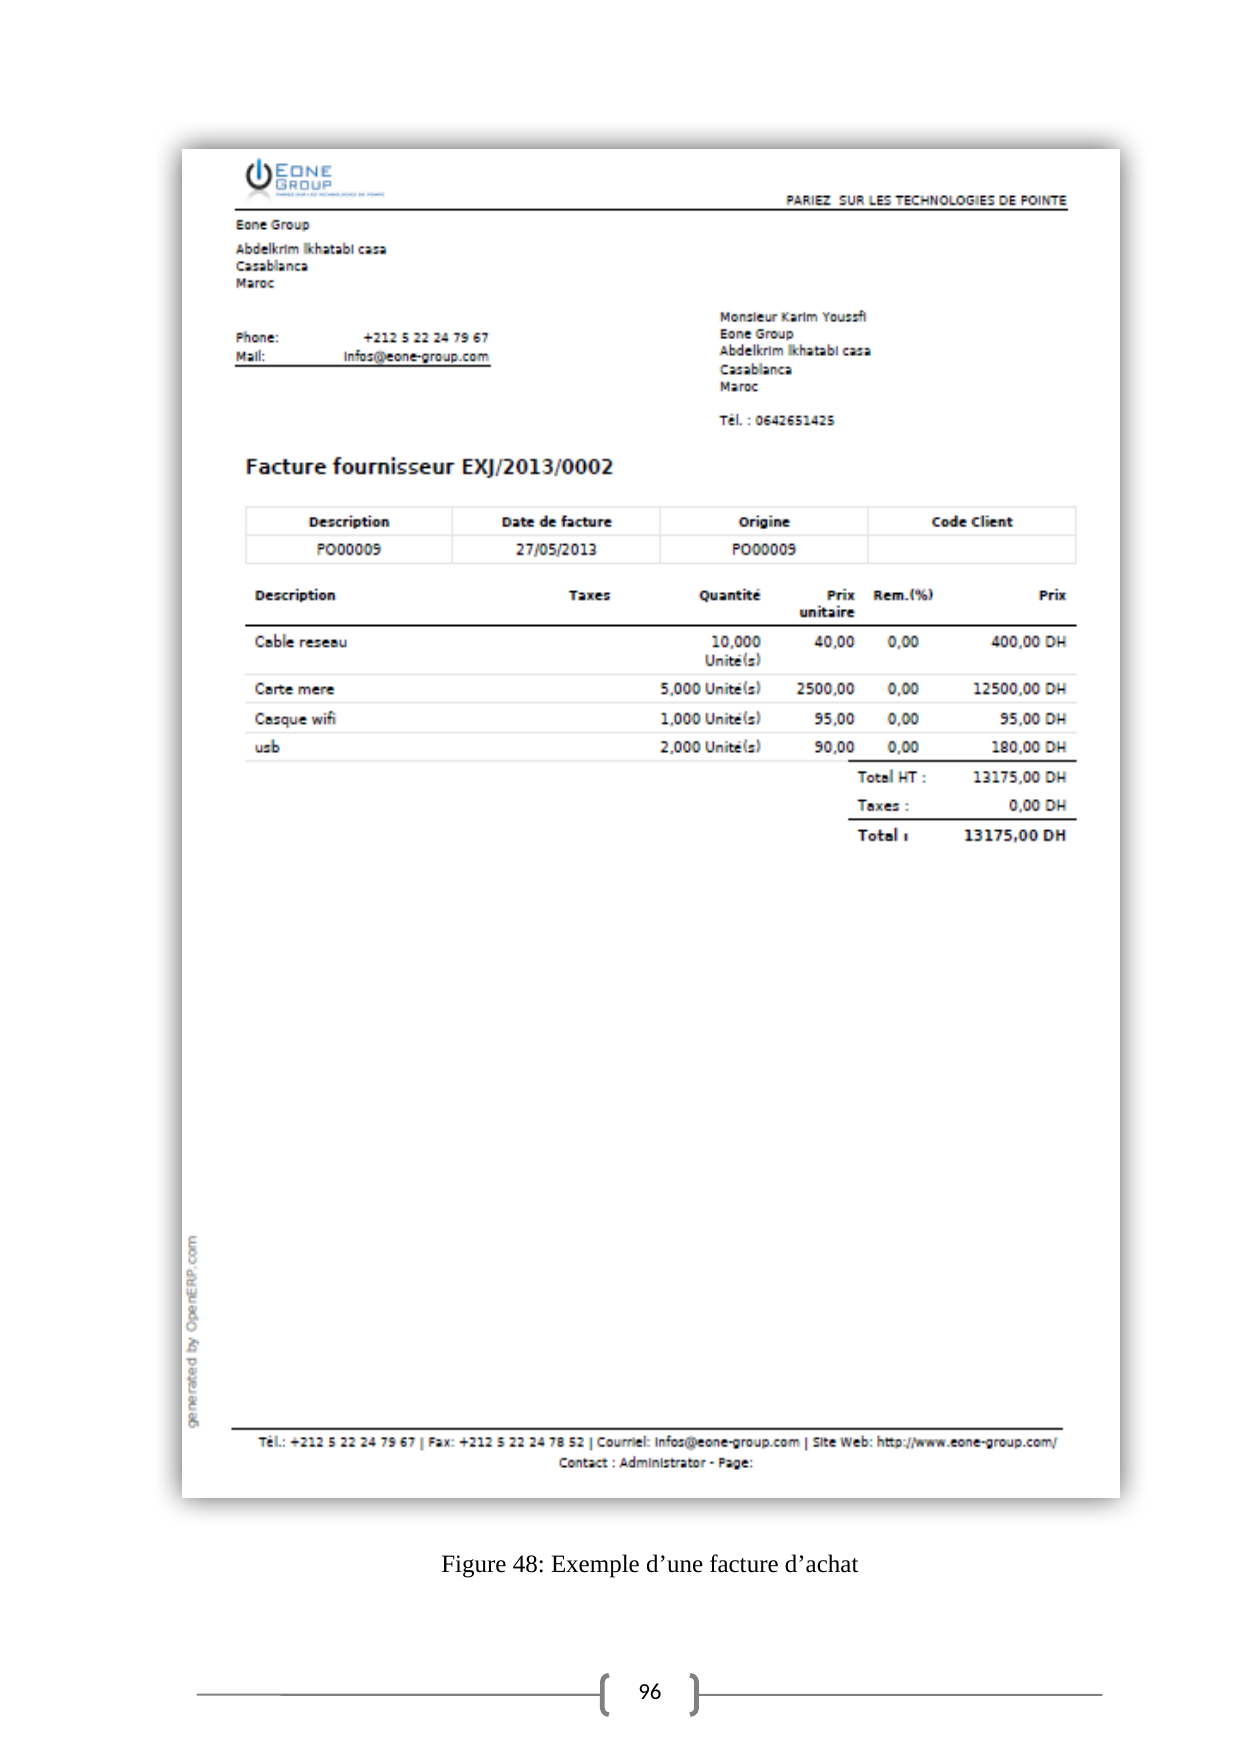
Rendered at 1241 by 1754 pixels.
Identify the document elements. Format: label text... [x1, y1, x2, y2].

text Figure 48: Exemple d’une facture d’achat [148, 1549, 1152, 1578]
picture [182, 149, 1120, 1498]
